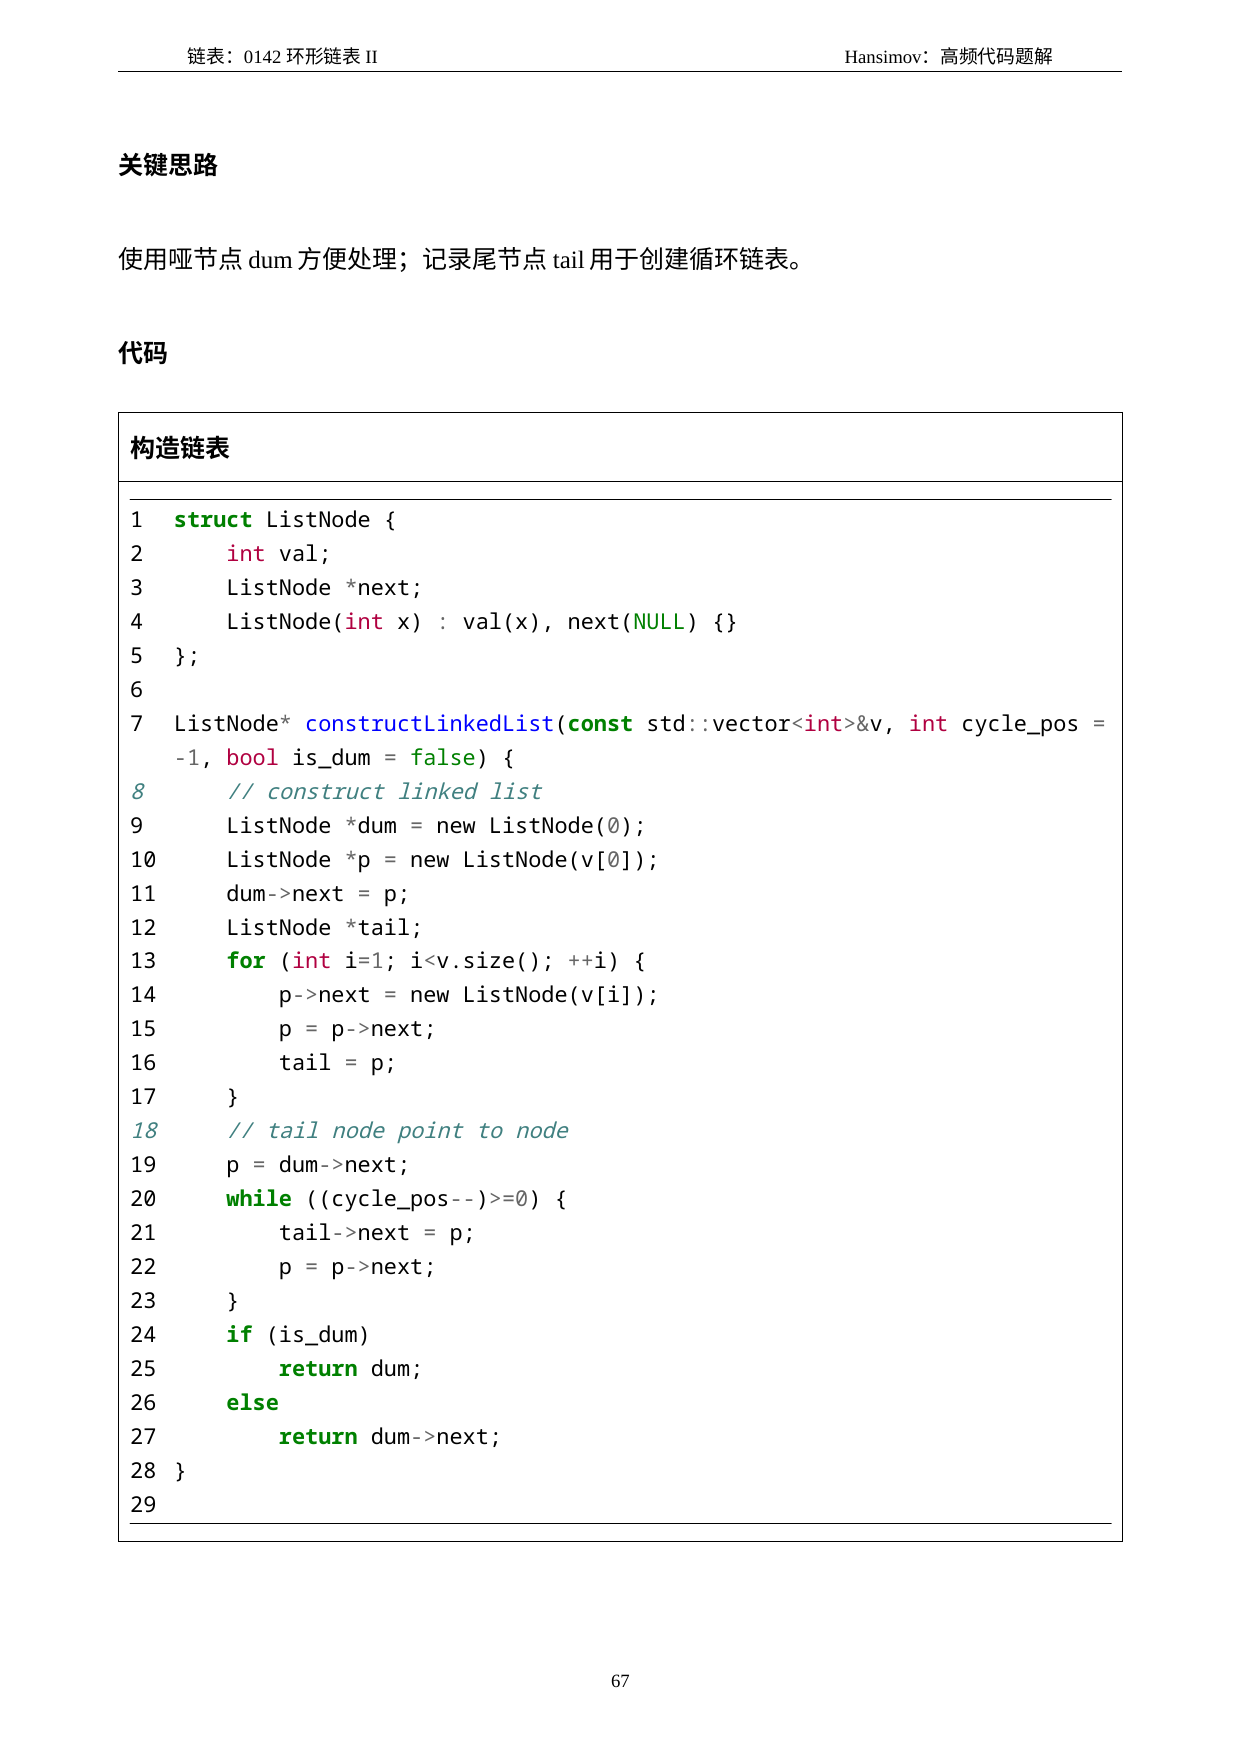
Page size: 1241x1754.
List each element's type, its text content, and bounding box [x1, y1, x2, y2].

table_header 构造链表 [119, 413, 1122, 481]
text 使用哑节点dum方便处理；记录尾节点tail用于创建循环链表。 [118, 224, 1122, 292]
subtitle 关键思路 [118, 130, 1097, 198]
subtitle 代码 [118, 318, 1097, 386]
table_cell struct ListNode { int val; ListNode *next; ListNode(int x) : val(x), next(NULL) {} }; ListNode* constructLinkedList(const std::vector<int>&v, int cycle_pos = -1, bool is_dum = false) { // construct linked list ListNode *dum = new ListNode(0); ListNode *p = new ListNode(v[0]); dum->next = p; ListNode *tail; for (int i=1; i<v.size(); ++i) { p->next = new ListNode(v[i]); p = p->next; tail = p; } // tail node point to node p = dum->next; while ((cycle_pos--)>=0) { tail->next = p; p = p->next; } if (is_dum) return dum; else return dum->next; } [119, 482, 1122, 1541]
